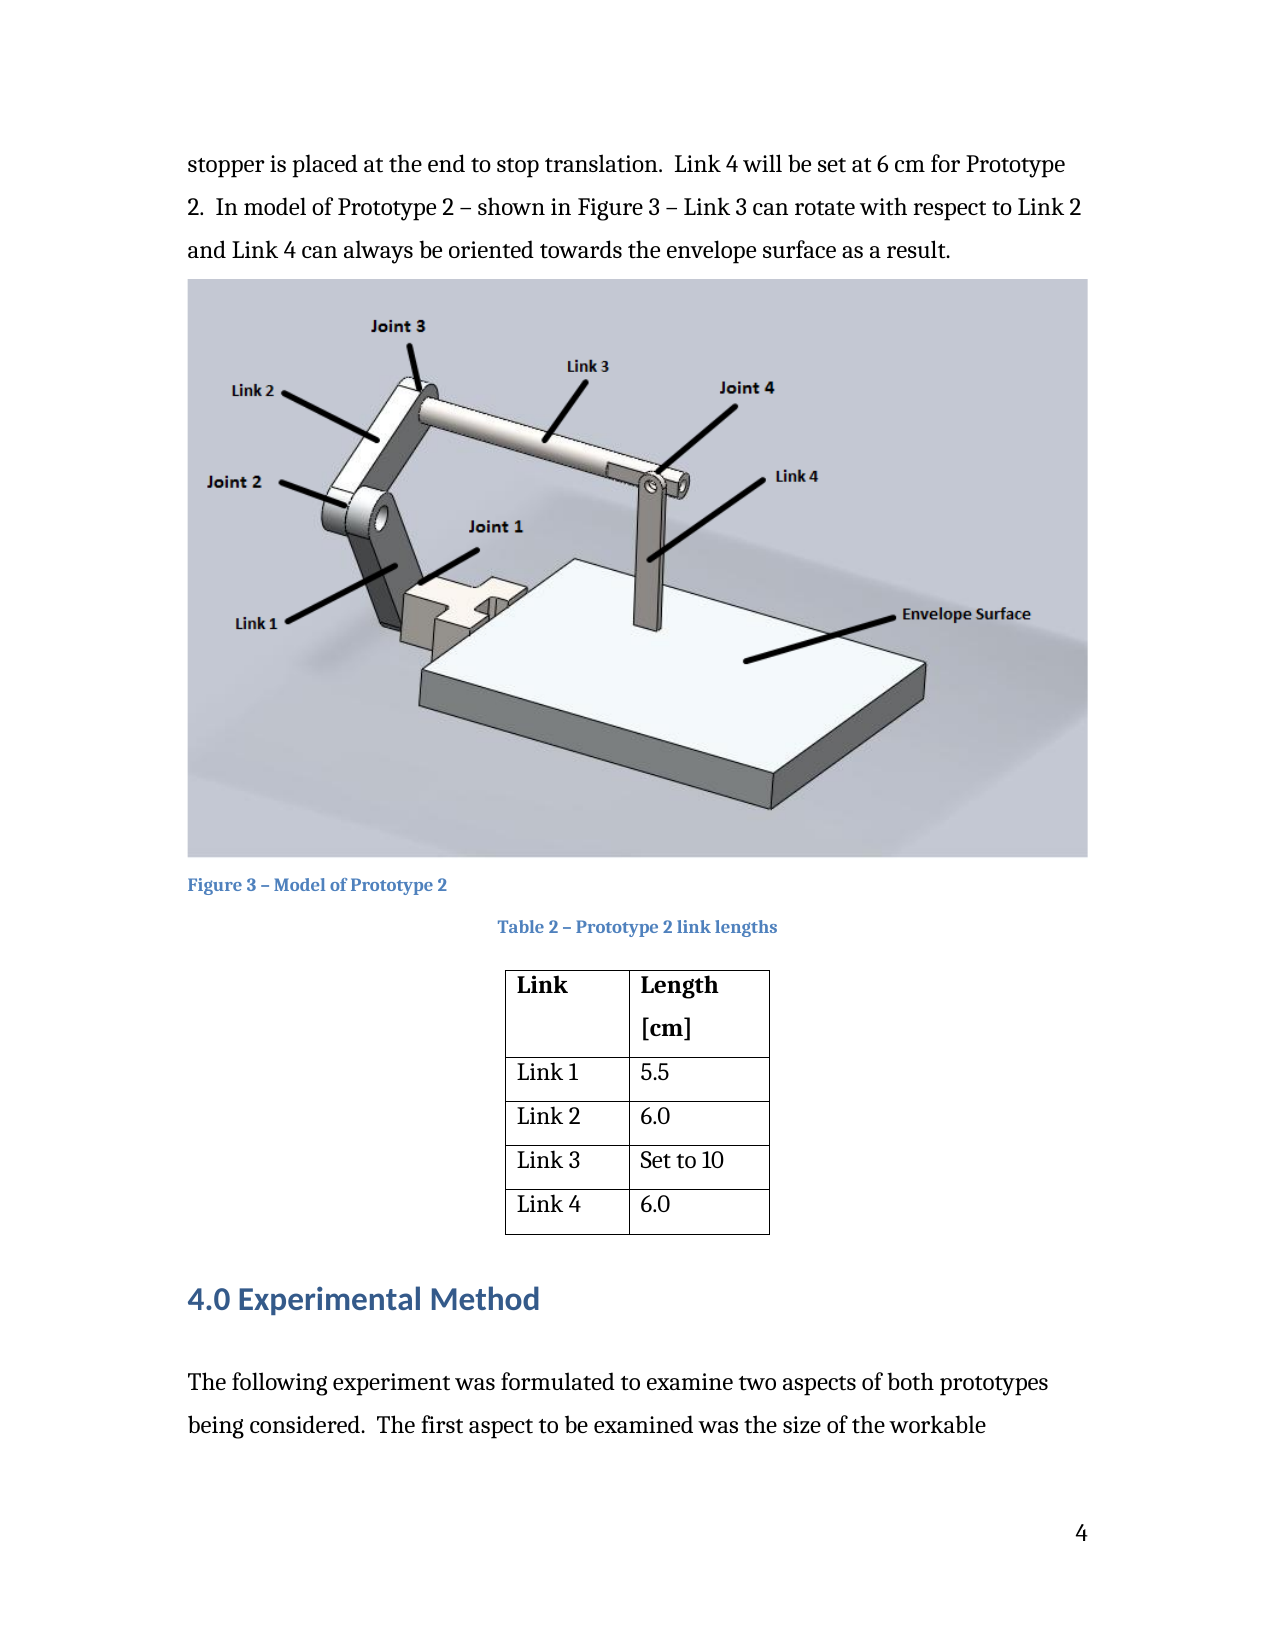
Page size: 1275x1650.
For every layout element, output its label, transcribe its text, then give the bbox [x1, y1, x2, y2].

picture [187, 279, 1088, 861]
subtitle 4.0 Experimental Method [187, 1278, 1087, 1318]
table_cell Link 4 [506, 1190, 629, 1233]
table_cell Link 1 [506, 1058, 629, 1101]
table_cell Set to 10 [630, 1146, 769, 1189]
table_header Link [506, 971, 629, 1057]
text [187, 150, 1087, 265]
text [187, 1367, 1087, 1439]
table_cell 6.0 [630, 1190, 769, 1233]
table_cell Link 3 [506, 1146, 629, 1189]
table_cell Link 2 [506, 1102, 629, 1145]
table_cell 5.5 [630, 1058, 769, 1101]
table_header Length [cm] [630, 971, 769, 1057]
table_cell 6.0 [630, 1102, 769, 1145]
